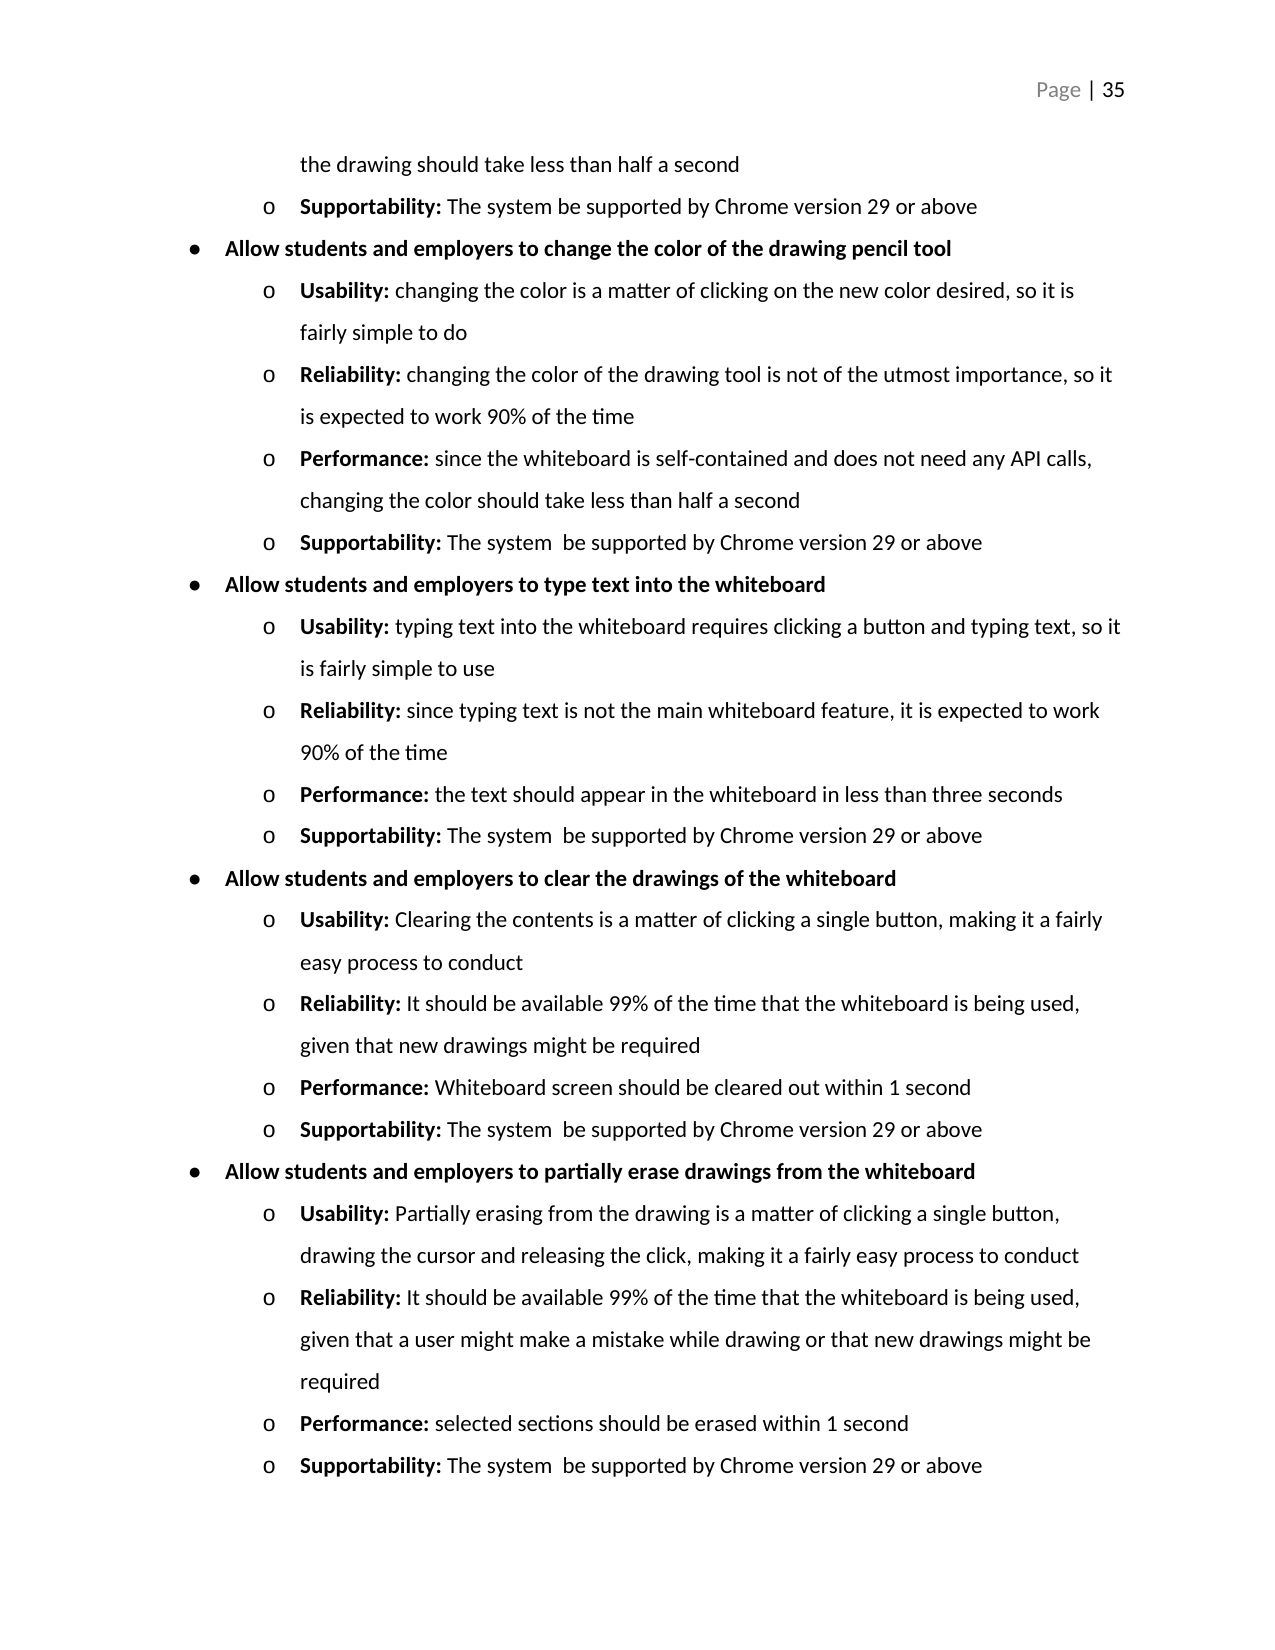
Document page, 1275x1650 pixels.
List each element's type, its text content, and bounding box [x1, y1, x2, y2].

list Reliability: changing the color of the drawing tool is not of the utmost importance, so it is expected to work 90% of the time [263, 360, 1125, 430]
list Usability: Clearing the contents is a matter of clicking a single button, making it a fairly easy process to conduct [263, 906, 1125, 976]
list Allow students and employers to type text into the whiteboard [188, 570, 1125, 598]
list Supportability: The system be supported by Chrome version 29 or above [263, 1451, 1125, 1479]
list Allow students and employers to clear the drawings of the whiteboard [188, 864, 1125, 892]
list Supportability: The system be supported by Chrome version 29 or above [263, 822, 1125, 850]
list Reliability: It should be available 99% of the time that the whiteboard is being used, given that a user might make a mistake while drawing or that new drawings might be required [263, 1283, 1125, 1395]
list Performance: Whiteboard screen should be cleared out within 1 second [263, 1073, 1125, 1102]
list Performance: the text should appear in the whiteboard in less than three seconds [263, 780, 1125, 808]
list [263, 150, 1125, 178]
list Supportability: The system be supported by Chrome version 29 or above [263, 1116, 1125, 1143]
list Usability: changing the color is a matter of clicking on the new color desired, so it is fairly simple to do [263, 276, 1125, 346]
list Reliability: since typing text is not the main whiteboard feature, it is expected to work 90% of the time [263, 696, 1125, 766]
list Usability: Partially erasing from the drawing is a matter of clicking a single button, drawing the cursor and releasing the click, making it a fairly easy process to conduct [263, 1199, 1125, 1269]
list Performance: selected sections should be erased within 1 second [263, 1409, 1125, 1437]
list Supportability: The system be supported by Chrome version 29 or above [263, 528, 1125, 556]
list Allow students and employers to partially erase drawings from the whiteboard [188, 1157, 1125, 1186]
list Usability: typing text into the whiteboard requires clicking a button and typing text, so it is fairly simple to use [263, 612, 1125, 682]
list Performance: since the whiteboard is self-contained and does not need any API calls, changing the color should take less than half a second [263, 444, 1125, 514]
list Reliability: It should be available 99% of the time that the whiteboard is being used, given that new drawings might be required [263, 989, 1125, 1059]
list Supportability: The system be supported by Chrome version 29 or above [263, 192, 1125, 220]
list Allow students and employers to change the color of the drawing pencil tool [188, 234, 1125, 262]
